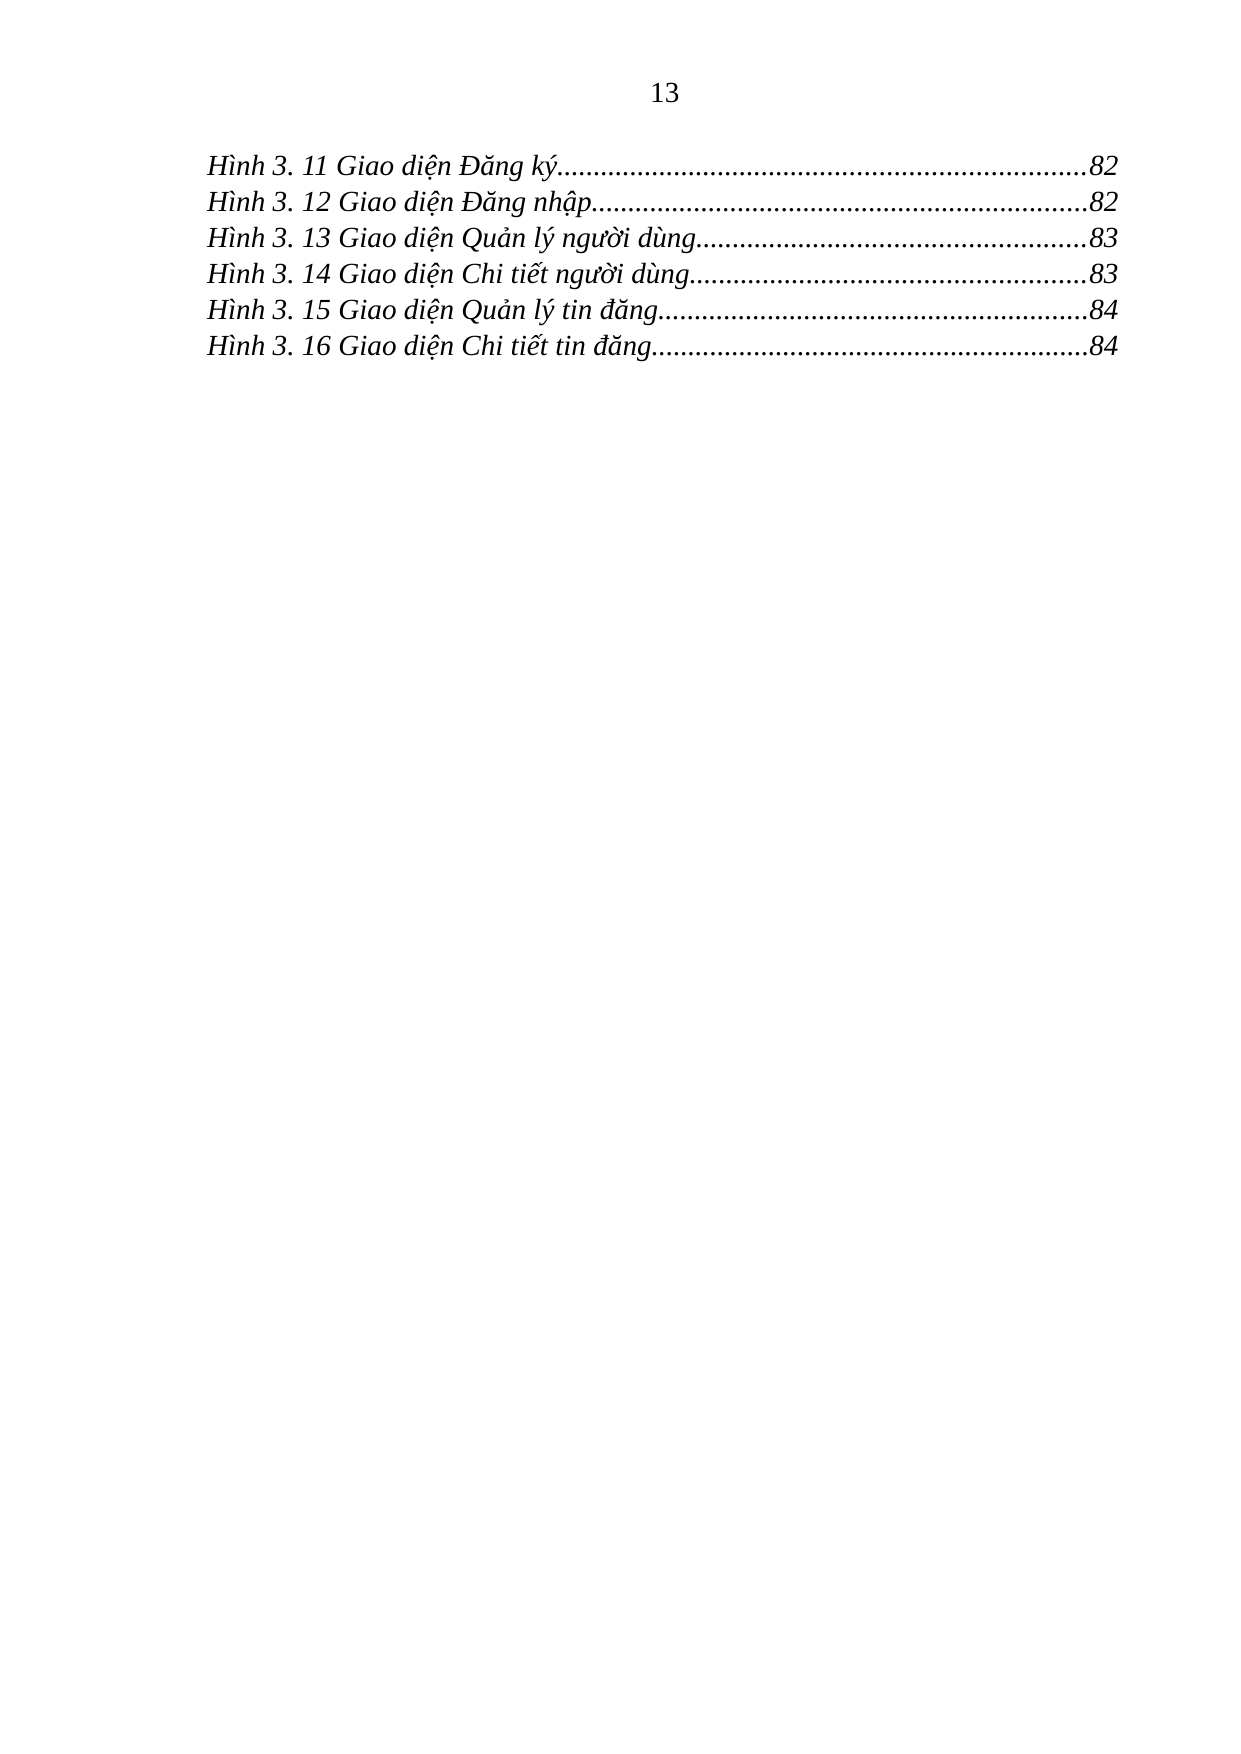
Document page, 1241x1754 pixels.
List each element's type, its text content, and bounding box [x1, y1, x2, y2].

text Hình 3. 13 Giao diện Quản lý người dùng 83 [207, 220, 1122, 253]
text Hình 3. 16 Giao diện Chi tiết tin đăng 84 [207, 328, 1122, 362]
text Hình 3. 15 Giao diện Quản lý tin đăng 84 [207, 292, 1122, 326]
text Hình 3. 11 Giao diện Đăng ký 82 [207, 148, 1122, 181]
text Hình 3. 12 Giao diện Đăng nhập 82 [207, 184, 1122, 217]
text Hình 3. 14 Giao diện Chi tiết người dùng 83 [207, 256, 1122, 290]
